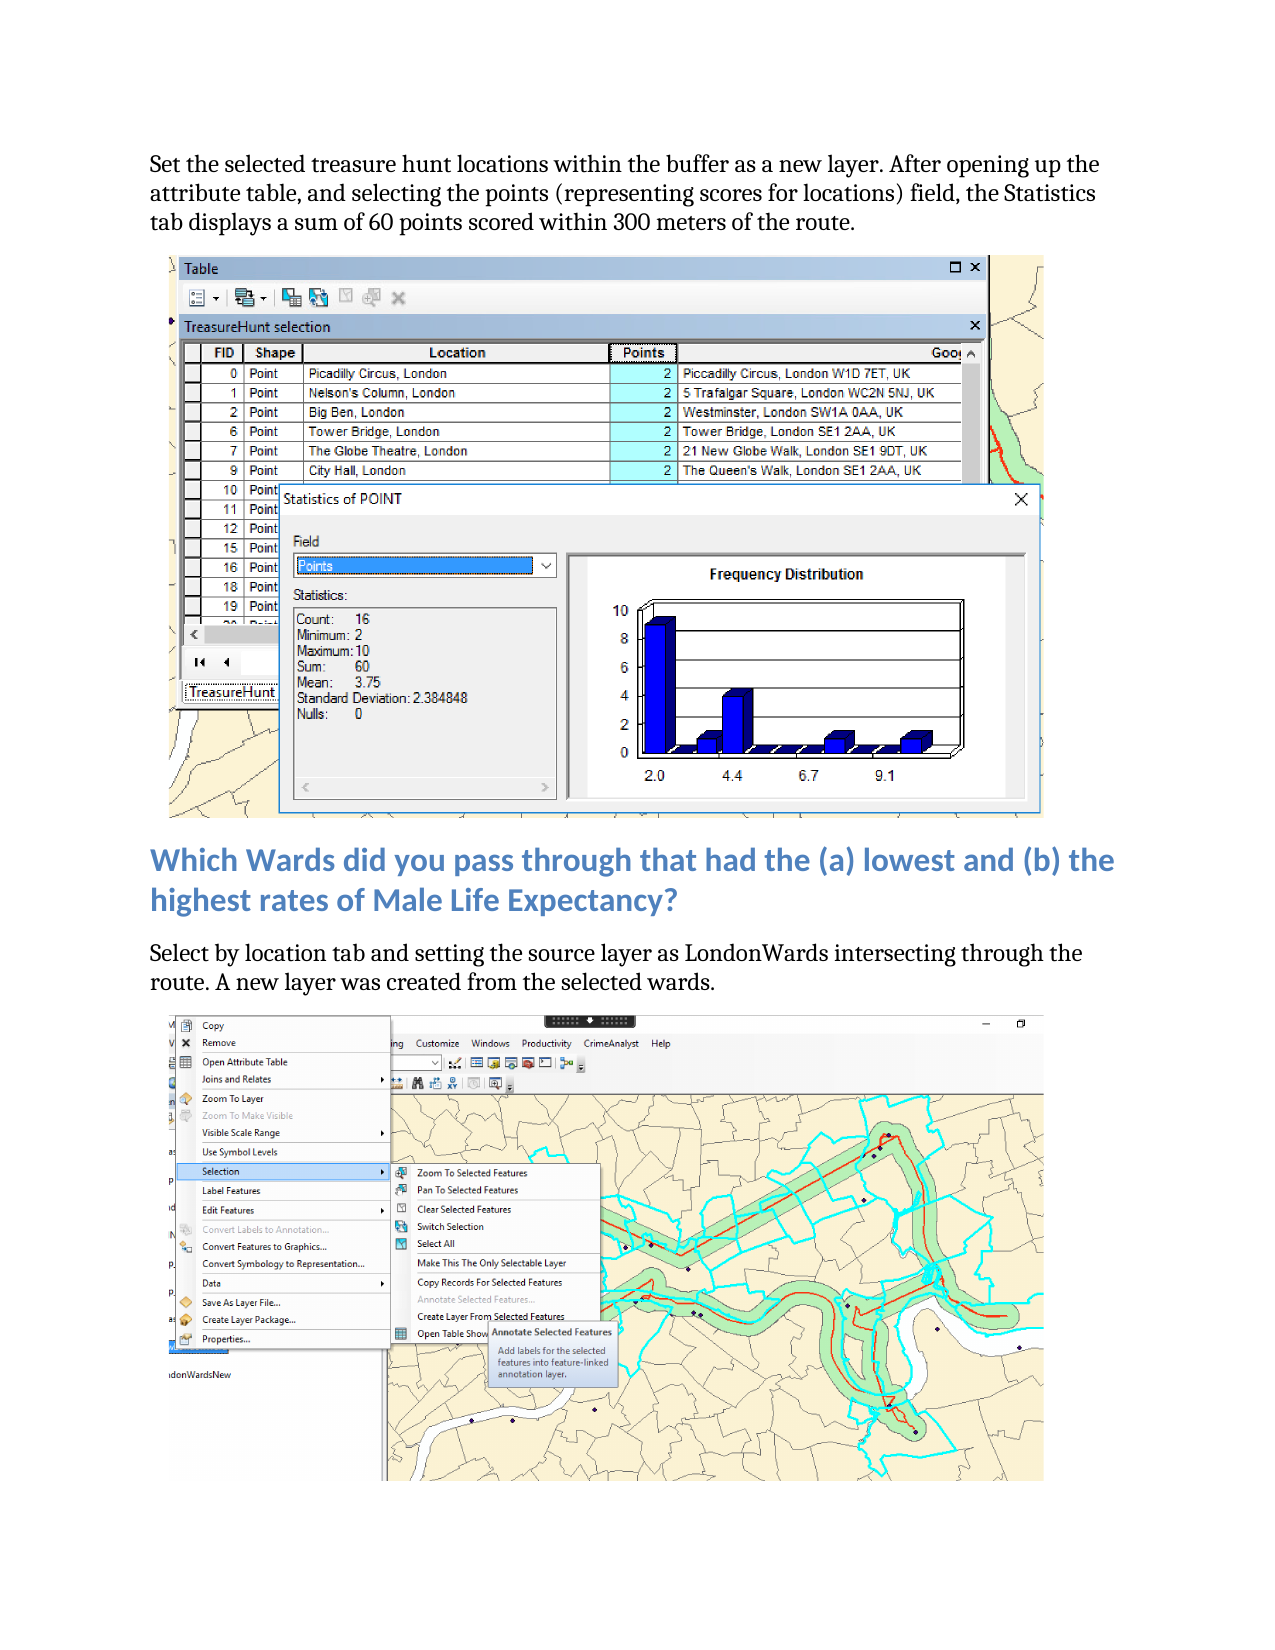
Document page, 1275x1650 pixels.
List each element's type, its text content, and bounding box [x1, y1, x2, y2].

text Select by location tab and setting the source layer as LondonWards intersecting through the route. A new layer was created from the selected wards. [150, 939, 1125, 996]
subtitle Which Wards did you pass through that had the (a) lowest and (b) the highest rates of Male Life Expectancy? [150, 838, 1125, 920]
text Set the selected treasure hunt locations within the buffer as a new layer. After opening up the attribute table, and selecting the points (representing scores for locations) field, the Statistics tab displays a sum of 60 points scored within 300 meters of the route. [150, 150, 1125, 236]
picture [168, 1015, 1044, 1481]
picture [168, 255, 1044, 818]
